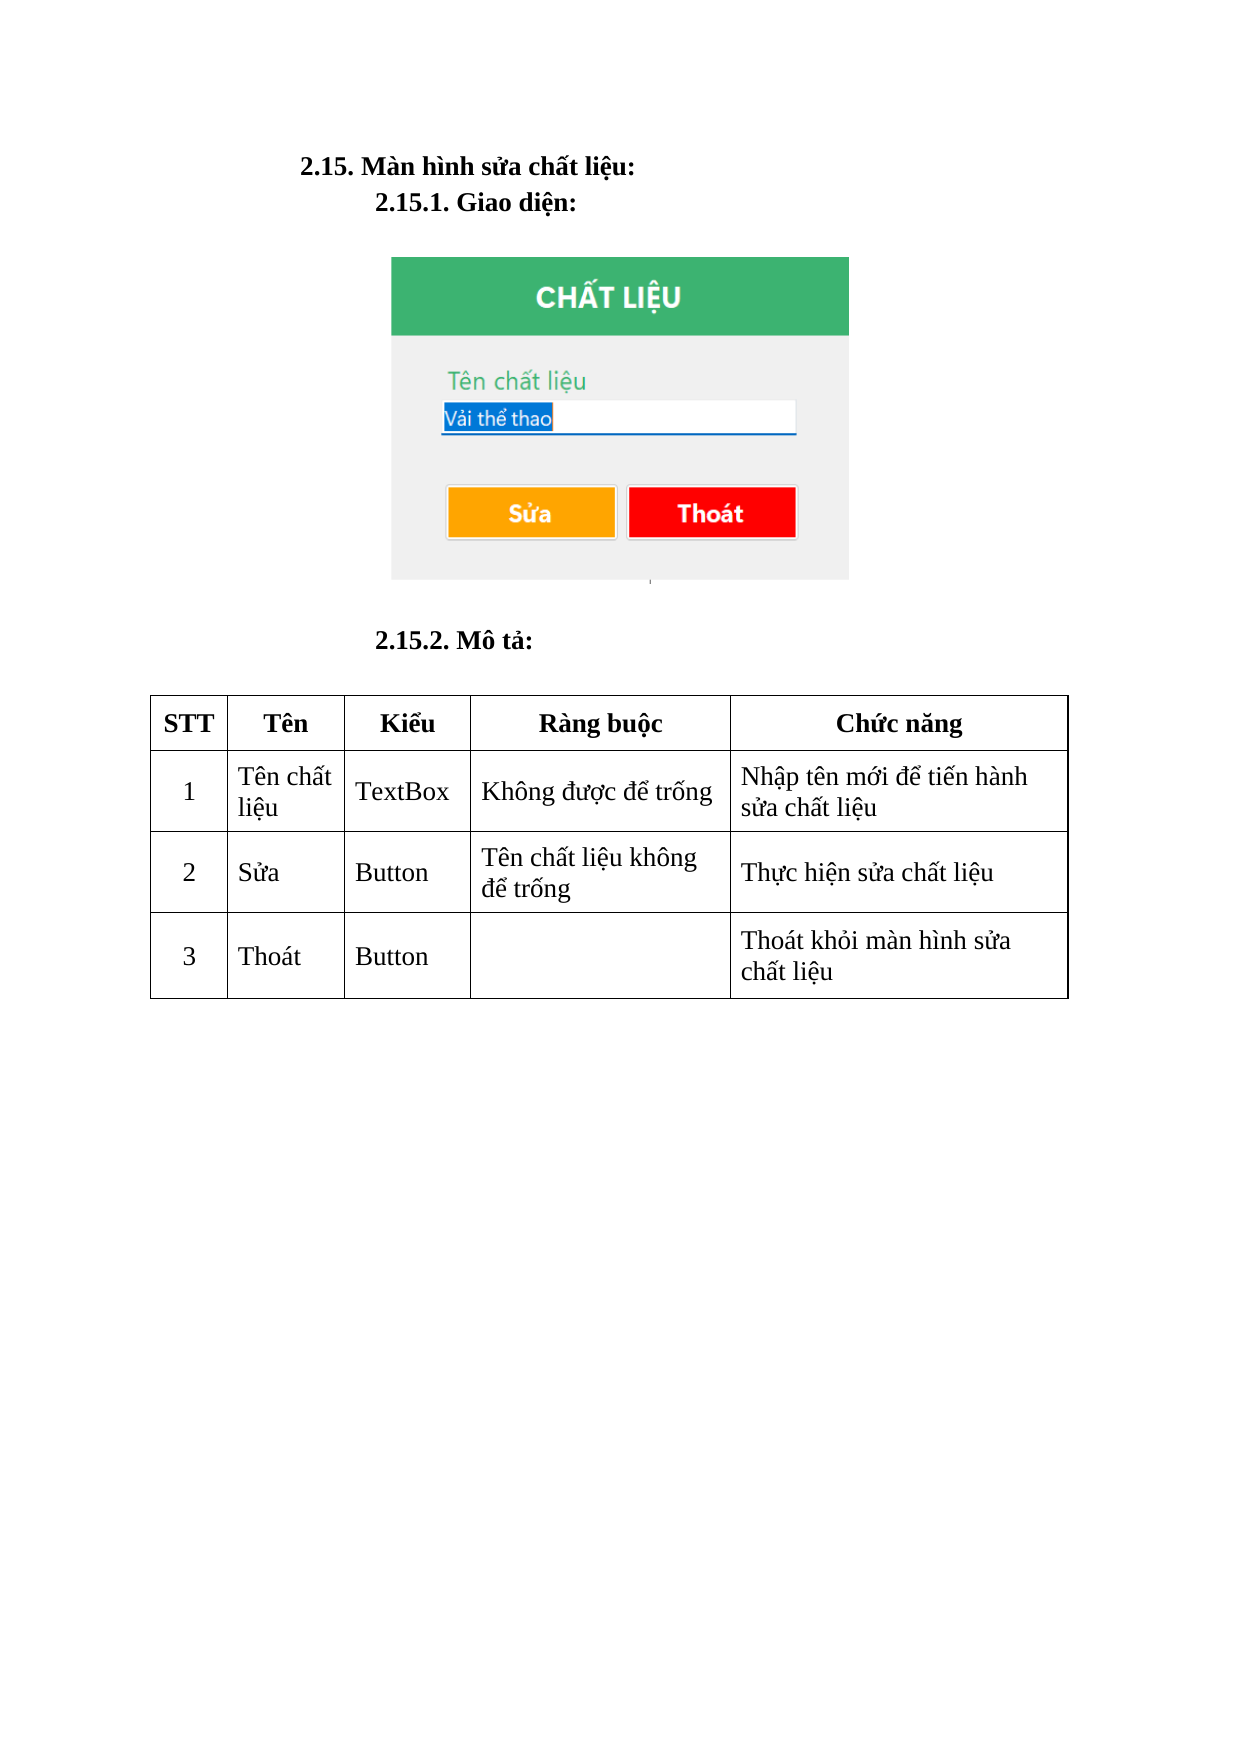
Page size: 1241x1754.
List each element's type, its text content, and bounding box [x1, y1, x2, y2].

table_cell Sửa [228, 832, 344, 912]
table_cell Thực hiện sửa chất liệu [731, 832, 1067, 912]
table_header Kiểu [345, 696, 470, 750]
table_cell Nhập tên mới để tiến hành sửa chất liệu [731, 751, 1067, 831]
subtitle 2.15.2. Mô tả: [300, 624, 1090, 655]
subtitle 2.15. Màn hình sửa chất liệu: [225, 150, 1090, 181]
table_cell Tên chất liệu không để trống [471, 832, 730, 912]
subtitle 2.15.1. Giao diện: [375, 186, 1090, 217]
table_header Chức năng [731, 696, 1067, 750]
table_cell 2 [151, 832, 227, 912]
table_header STT [151, 696, 227, 750]
table_cell Không được để trống [471, 751, 730, 831]
table_cell Thoát khỏi màn hình sửa chất liệu [731, 913, 1067, 998]
table_cell 1 [151, 751, 227, 831]
table_cell Tên chất liệu [228, 751, 344, 831]
table_cell 3 [151, 913, 227, 998]
table_header Ràng buộc [471, 696, 730, 750]
table_cell [471, 913, 730, 998]
table_cell Thoát [228, 913, 344, 998]
table_cell Button [345, 913, 470, 998]
table_cell Button [345, 832, 470, 912]
table_header Tên [228, 696, 344, 750]
table_cell TextBox [345, 751, 470, 831]
picture [391, 257, 849, 584]
